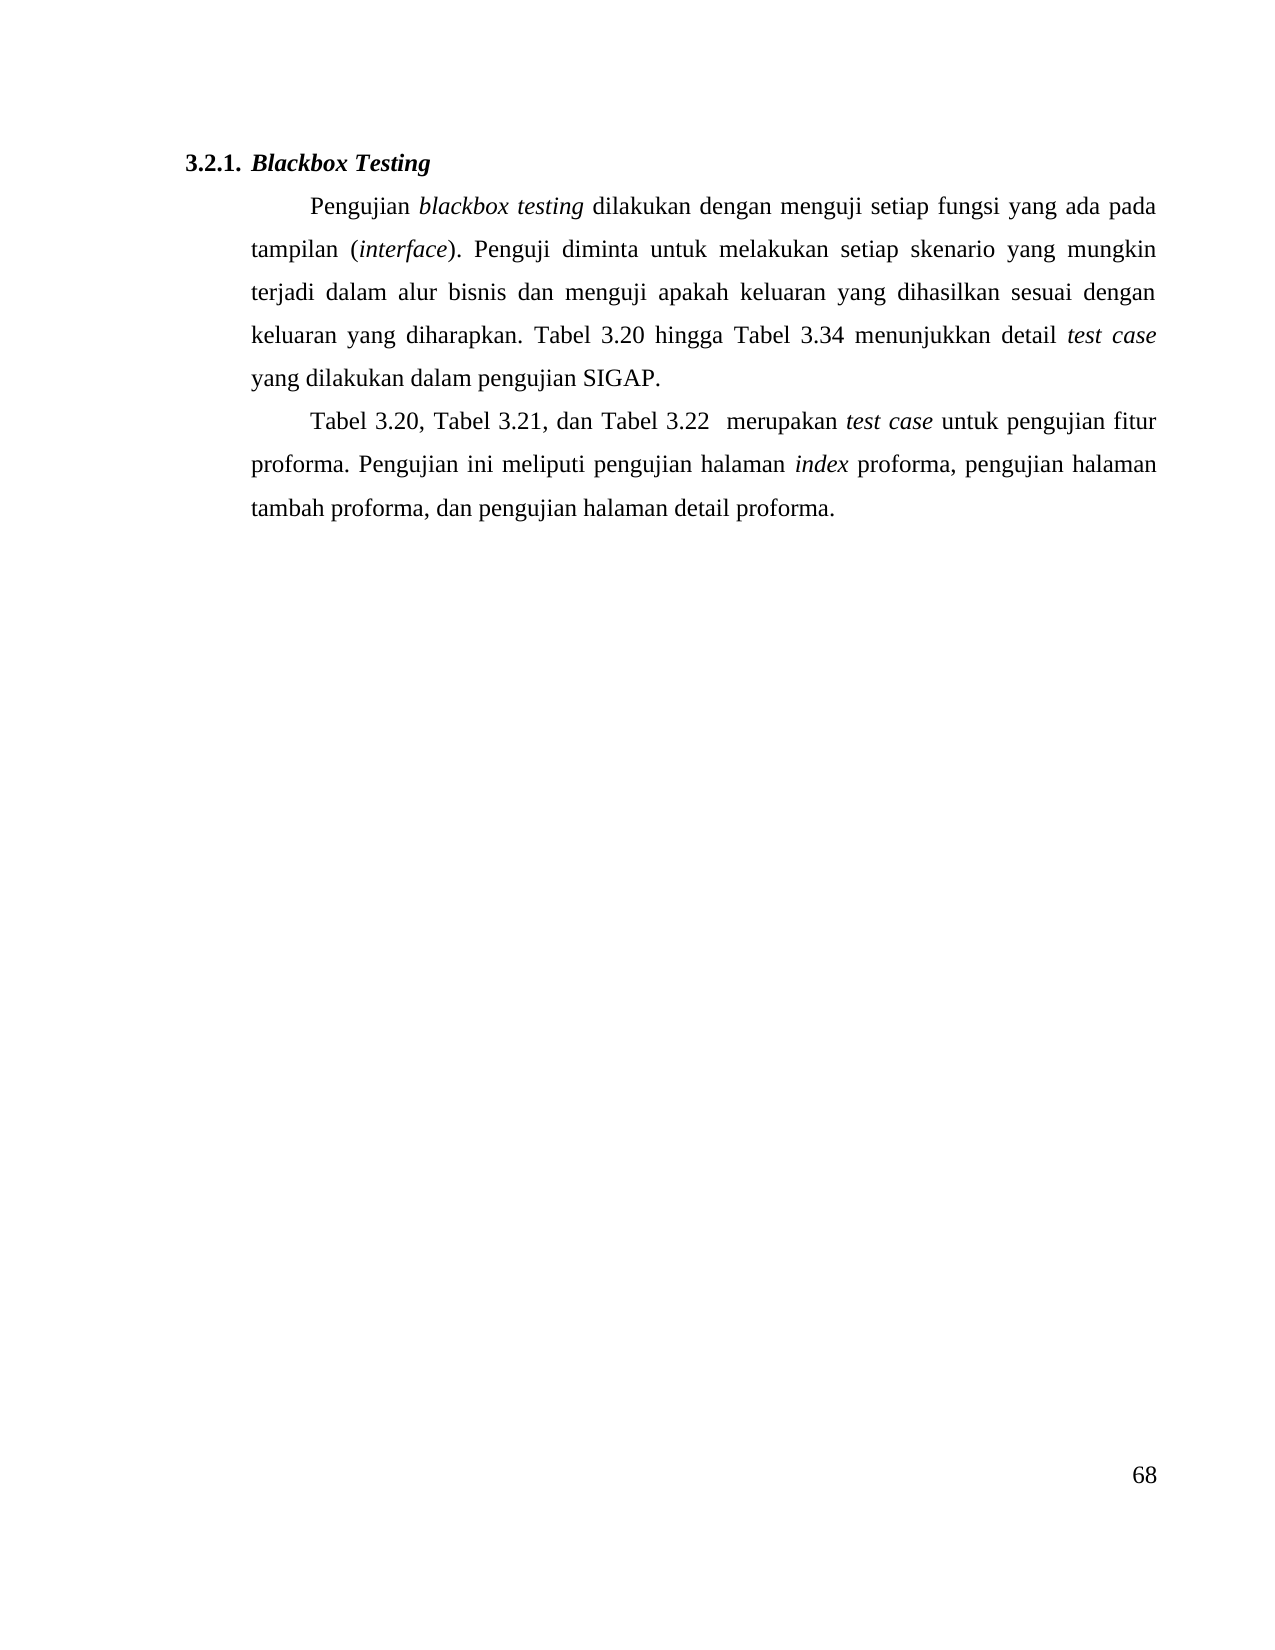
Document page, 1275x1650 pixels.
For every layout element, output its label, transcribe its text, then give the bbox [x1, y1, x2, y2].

subtitle Blackbox Testing [185, 148, 1157, 176]
